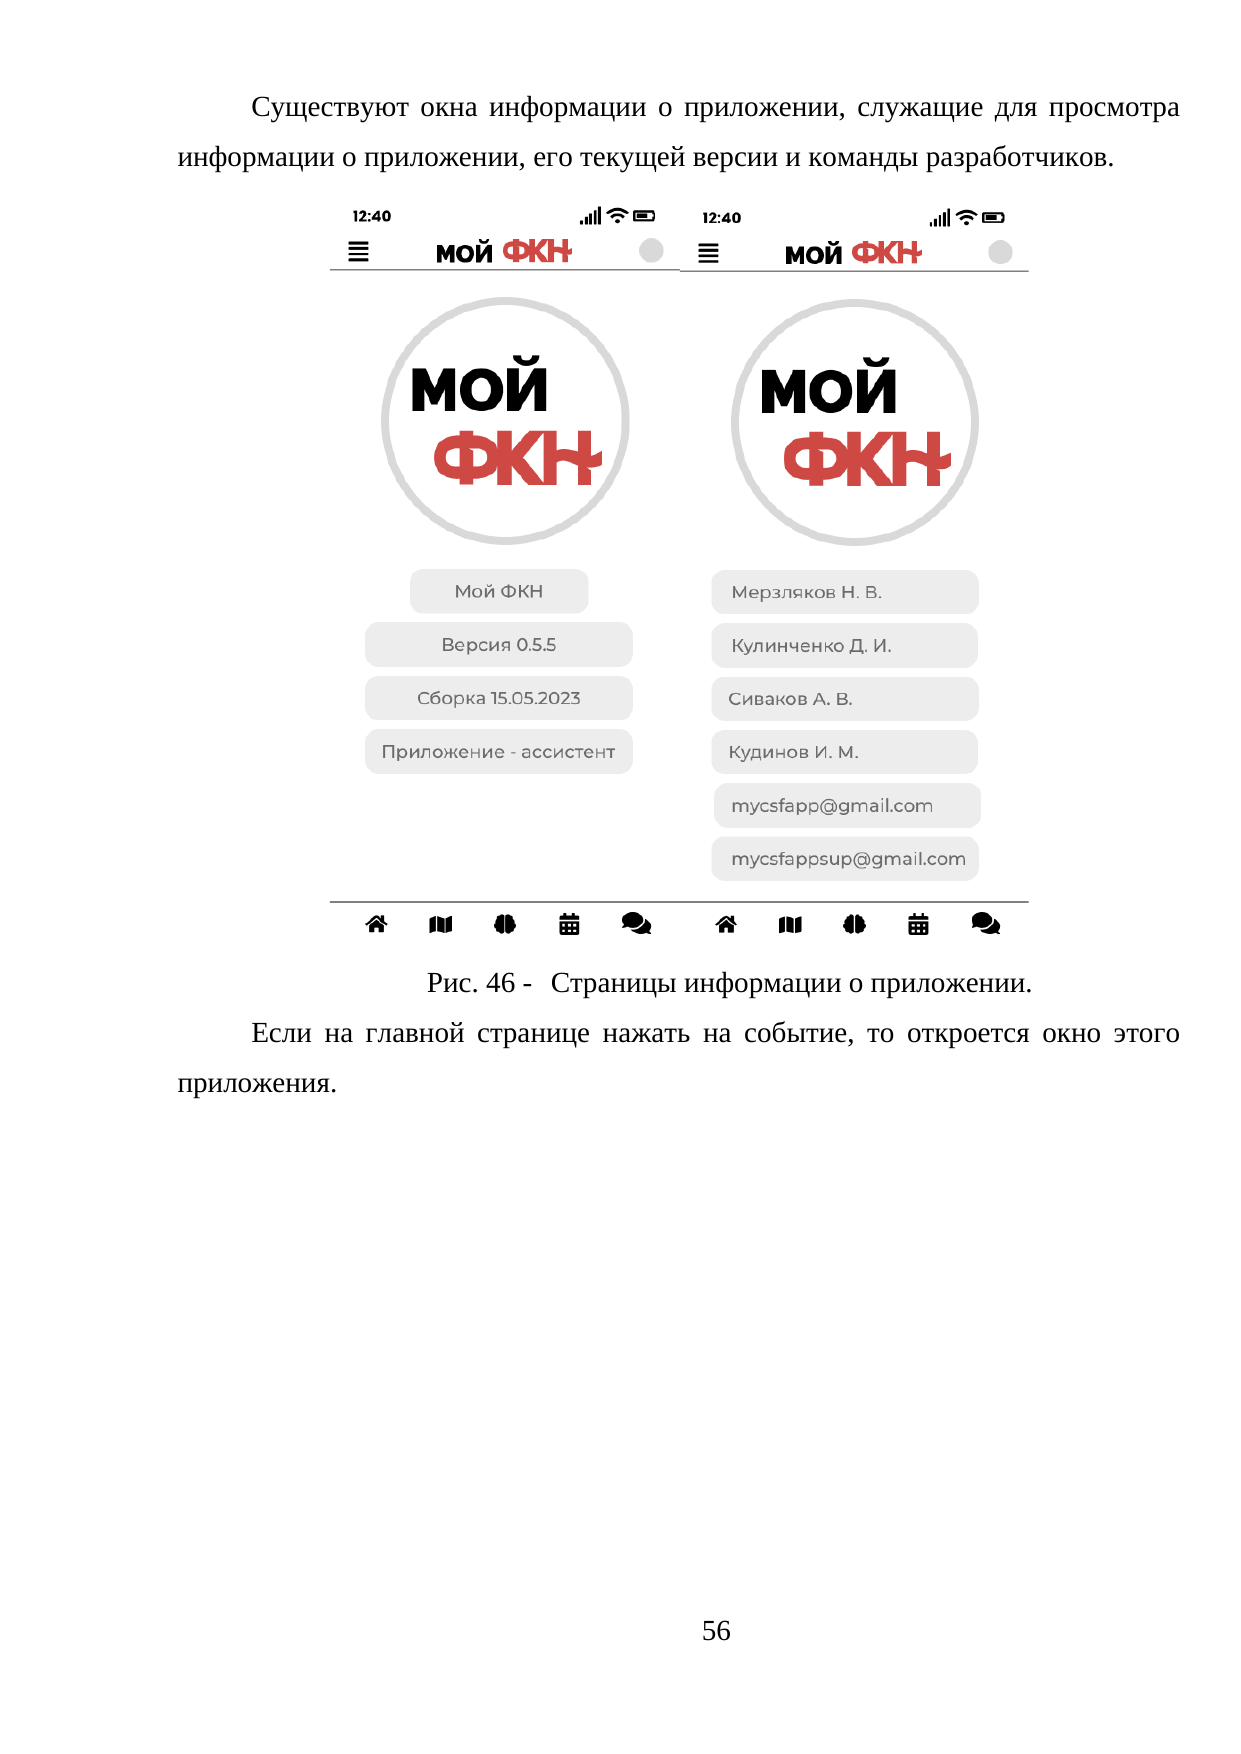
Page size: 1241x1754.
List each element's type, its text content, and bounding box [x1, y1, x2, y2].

picture [329, 189, 1029, 948]
text Существуют окна информации о приложении, служащие для просмотра информации о приложении, его текущей версии и команды разработчиков. [177, 89, 1181, 172]
text Если на главной странице нажать на событие, то откроется окно этого приложения. [177, 1015, 1181, 1099]
list Страницы информации о приложении. [177, 965, 1181, 998]
